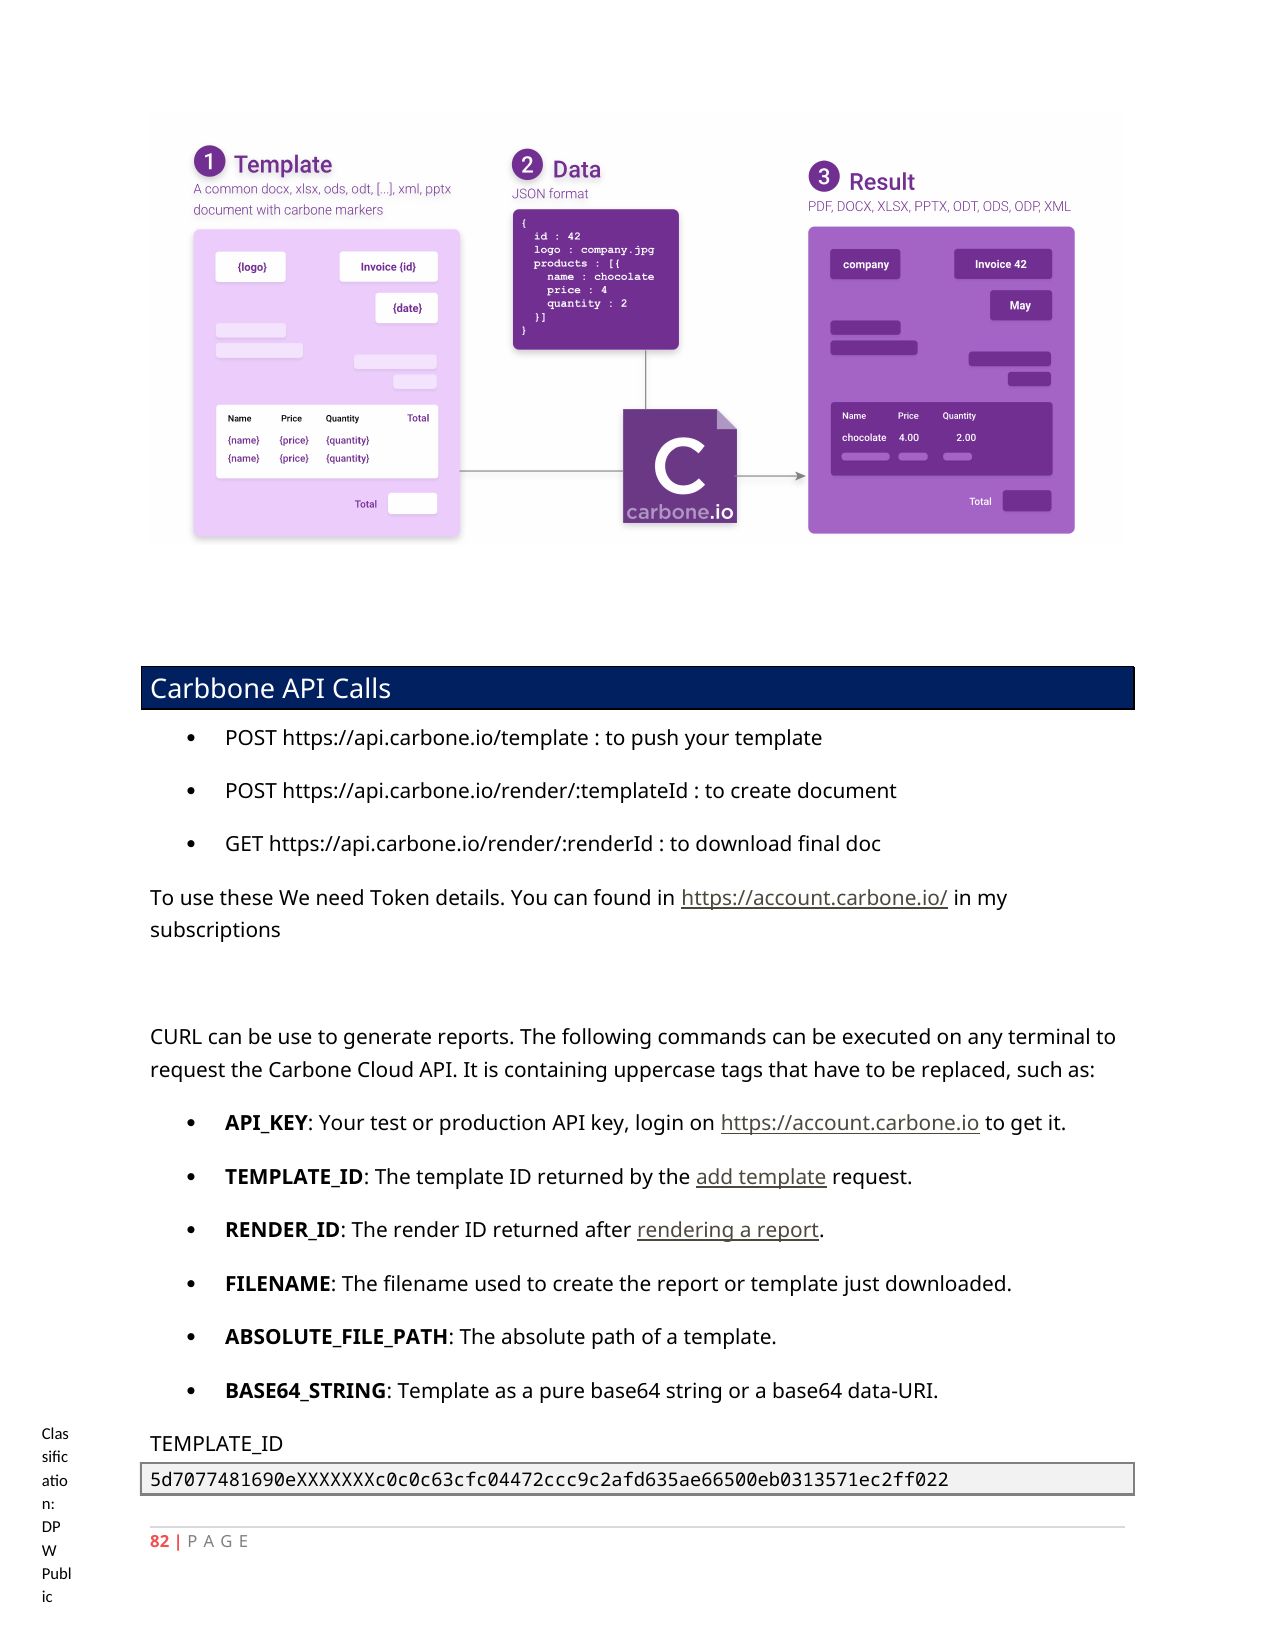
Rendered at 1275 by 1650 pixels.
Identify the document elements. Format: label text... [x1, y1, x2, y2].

list POST https://api.carbone.io/render/:templateId : to create document [187, 776, 1125, 804]
list ABSOLUTE_FILE_PATH: The absolute path of a template. [187, 1322, 1125, 1351]
text CURL can be use to generate reports. The following commands can be executed on any terminal to request the Carbone Cloud API. It is containing uppercase tags that have to be replaced, such as: [150, 1022, 1125, 1083]
list GET https://api.carbone.io/render/:renderId : to download final doc [187, 829, 1125, 858]
list API_KEY: Your test or production API key, login on https://account.carbone.io to get it. [187, 1108, 1125, 1137]
list POST https://api.carbone.io/template : to push your template [187, 723, 1125, 751]
list BASE64_STRING: Template as a pure base64 string or a base64 data-URI. [187, 1376, 1125, 1404]
picture [150, 112, 1125, 545]
text TEMPLATE_ID [150, 1429, 1125, 1458]
text 5d7077481690eXXXXXXXc0c0c63cfc04472ccc9c2afd635ae66500eb0313571ec2ff022 [142, 1464, 1133, 1493]
list TEMPLATE_ID: The template ID returned by the add template request. [187, 1162, 1125, 1190]
list FILENAME: The filename used to create the report or template just downloaded. [187, 1269, 1125, 1297]
subtitle Carbbone API Calls [142, 667, 1133, 708]
list RENDER_ID: The render ID returned after rendering a report. [187, 1215, 1125, 1244]
text To use these We need Token details. You can found in https://account.carbone.io/ in my subscriptions [150, 883, 1125, 944]
